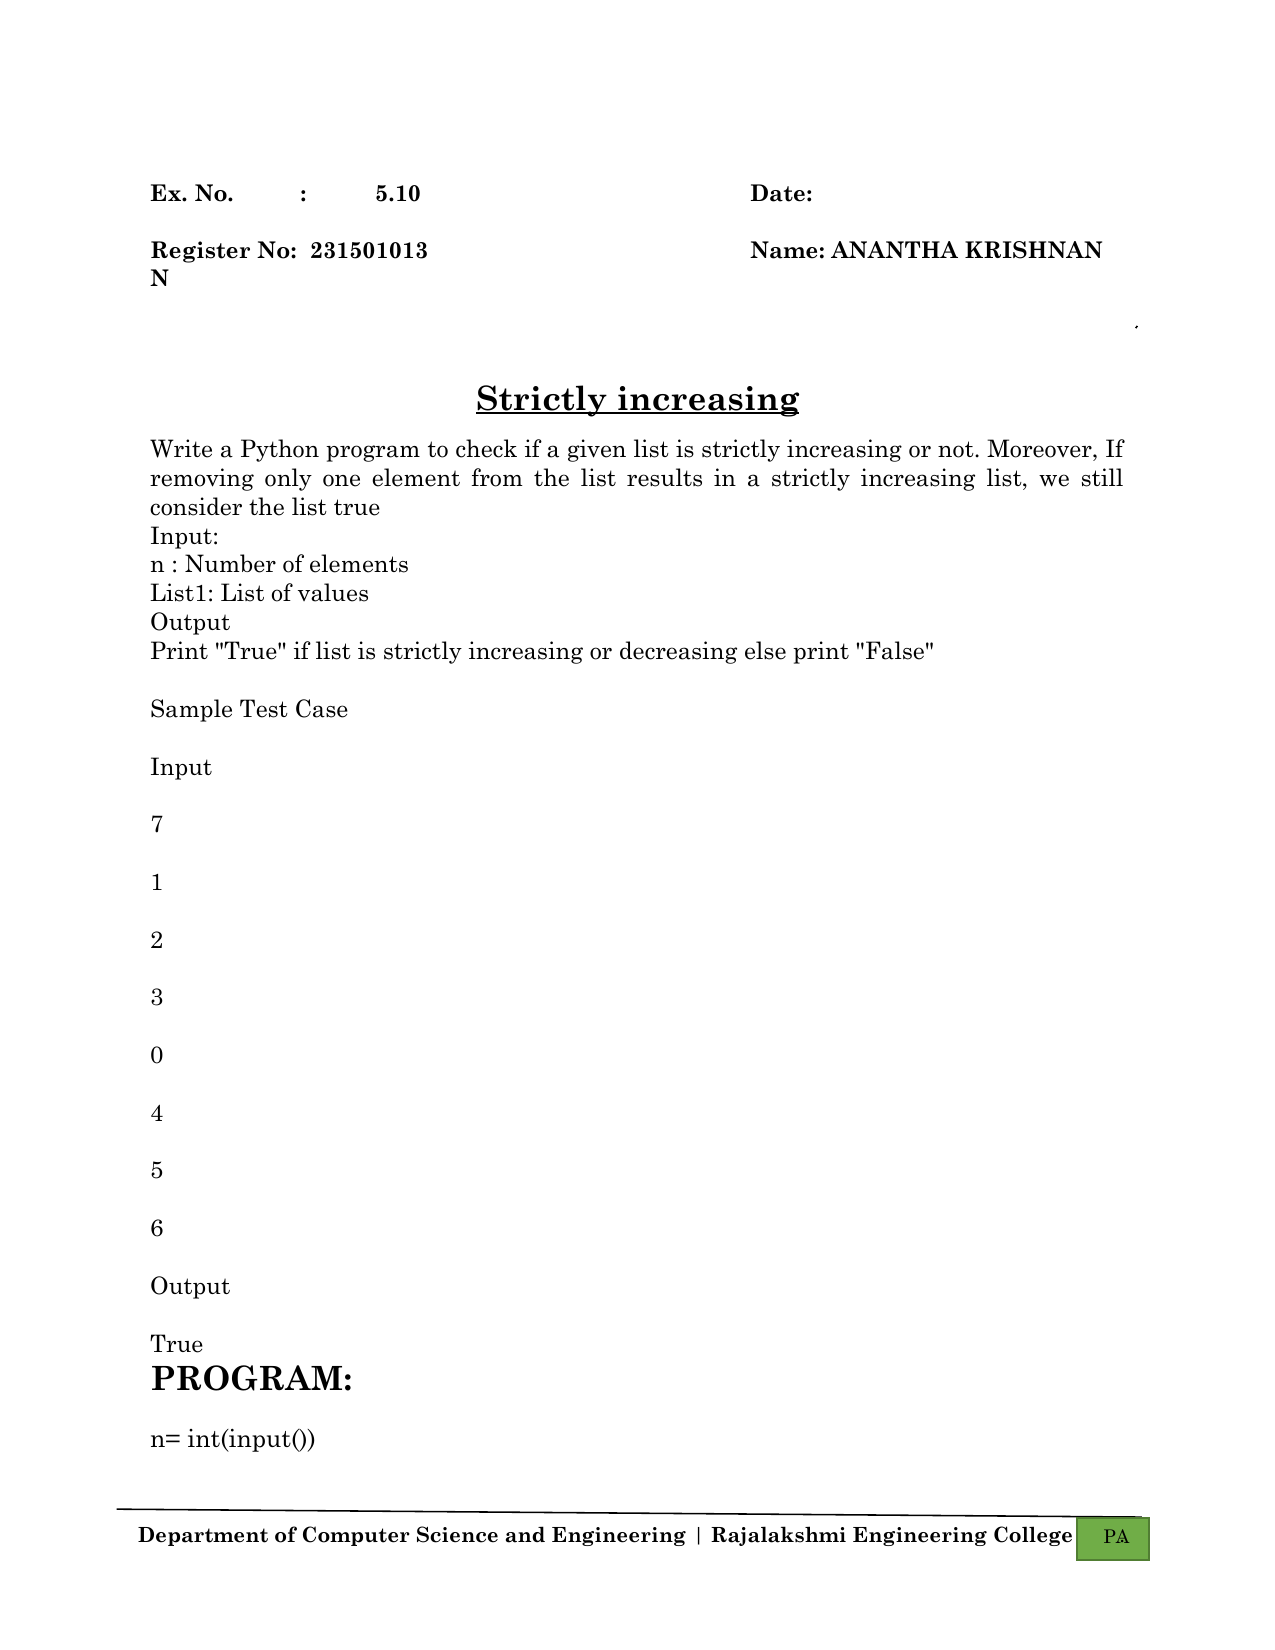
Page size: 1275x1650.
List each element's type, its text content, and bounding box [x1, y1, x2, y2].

text 0 [150, 1040, 1125, 1069]
text Strictly increasing [150, 377, 1125, 417]
text Input [150, 751, 1125, 780]
text 4 [150, 1097, 1125, 1126]
text 7 [150, 809, 1125, 838]
text 5 [150, 1155, 1125, 1184]
text 1 [150, 867, 1125, 896]
text Register No: 231501013 Name: ANANTHA KRISHNAN N [150, 236, 1125, 291]
text Input: [150, 520, 1125, 549]
text PROGRAM: [150, 1357, 1125, 1397]
text List1: List of values [150, 578, 1125, 607]
text Output [150, 607, 1125, 636]
text n : Number of elements [150, 549, 1125, 578]
text 3 [150, 982, 1125, 1011]
text Sample Test Case [150, 693, 1125, 722]
text 6 [150, 1213, 1125, 1242]
text 2 [150, 924, 1125, 953]
text Print "True" if list is strictly increasing or decreasing else print "False" [150, 636, 1125, 665]
text Ex. No. : 5.10 Date: [150, 179, 1125, 207]
text Write a Python program to check if a given list is strictly increasing or not. Moreover, If removing only one element from the list results in a strictly increasing list, we still consider the list true [150, 434, 1125, 520]
text n= int(input()) [150, 1422, 1125, 1452]
text Output [150, 1271, 1125, 1299]
text True [150, 1328, 1125, 1357]
